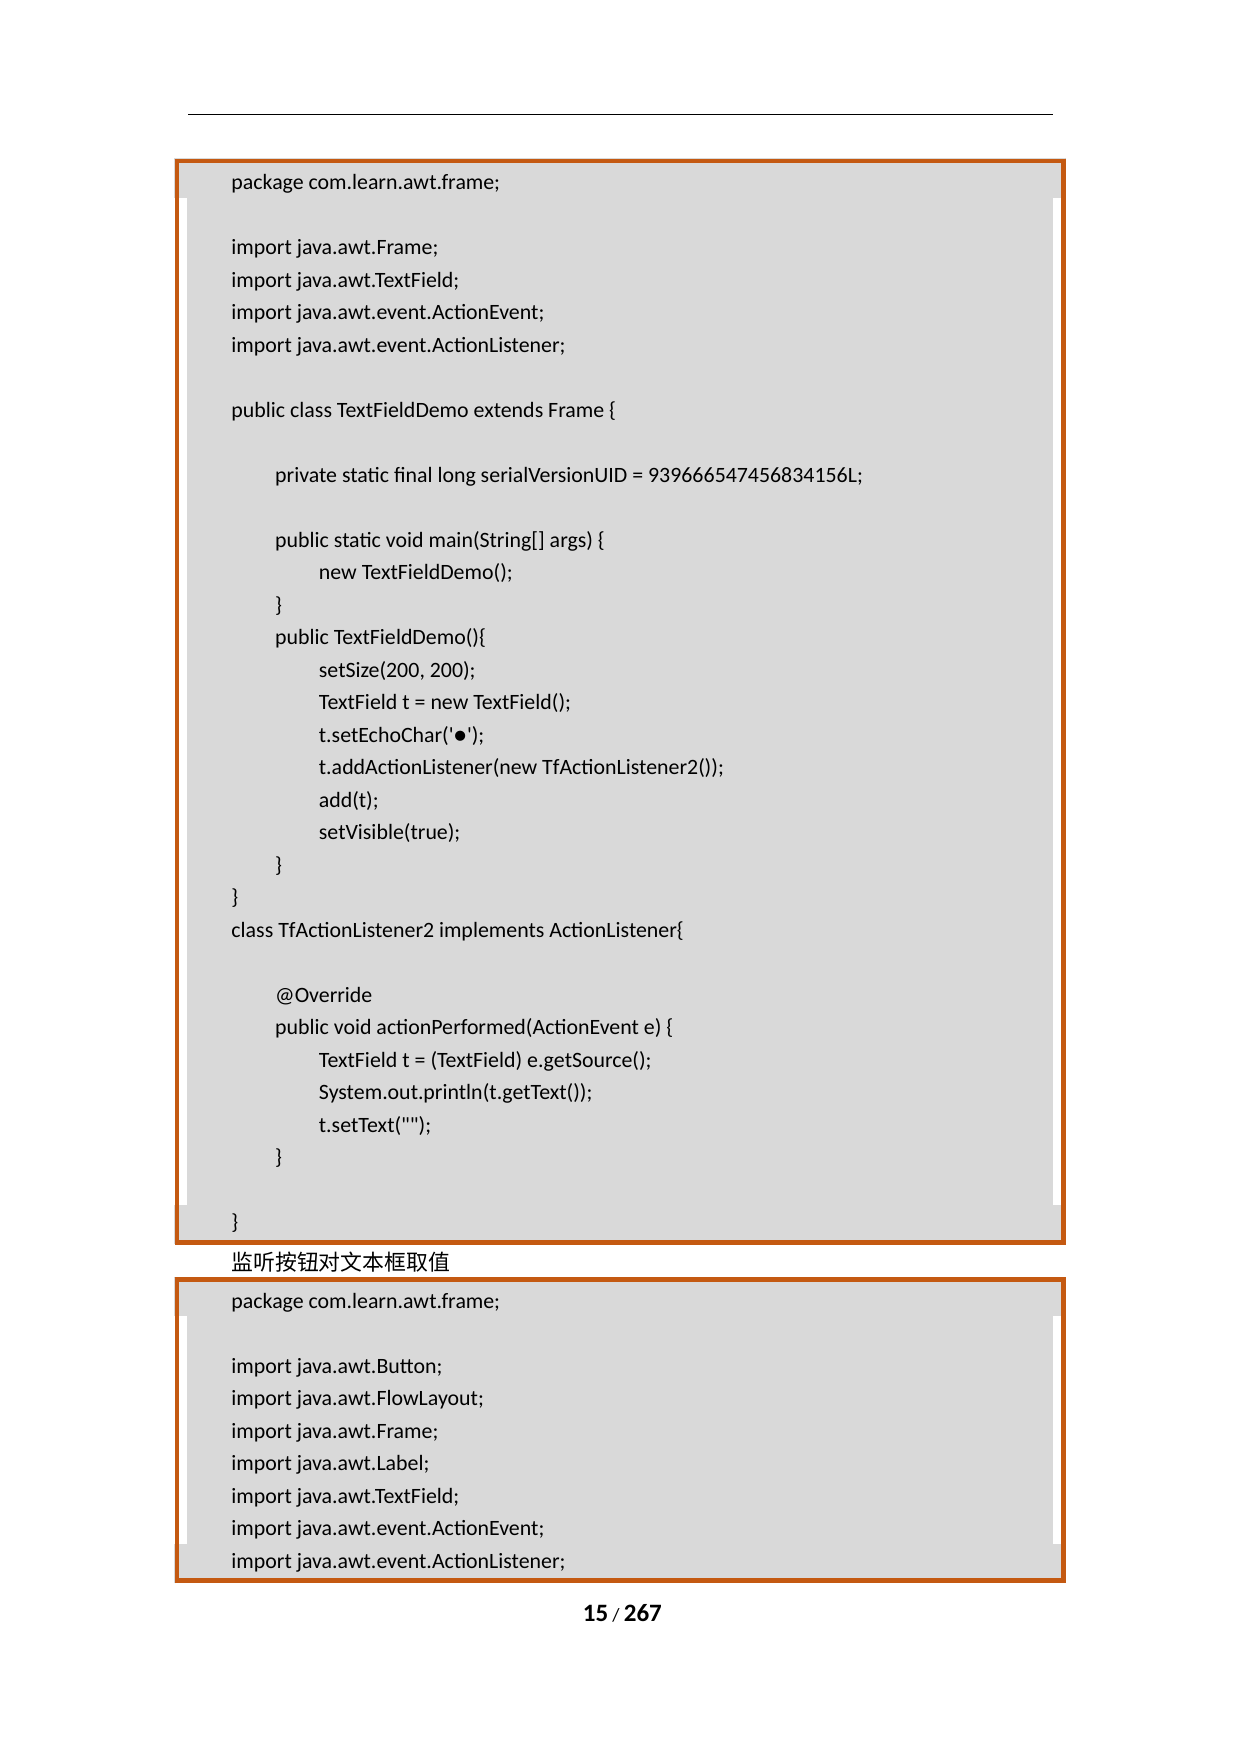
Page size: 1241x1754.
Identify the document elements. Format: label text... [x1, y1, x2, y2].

text System.out.println(t.getText()); [187, 1075, 1053, 1108]
text import java.awt.event.ActionListener; [187, 328, 1053, 360]
text t.setEchoChar('●'); [187, 718, 1053, 750]
text import java.awt.FlowLayout; [187, 1381, 1053, 1414]
text import java.awt.event.ActionEvent; [187, 1511, 1053, 1537]
text import java.awt.Frame; [187, 230, 1053, 263]
text new TextFieldDemo(); [187, 555, 1053, 588]
text import java.awt.event.ActionListener; [179, 1537, 1061, 1578]
text package com.learn.awt.frame; [179, 163, 1061, 198]
text public static void main(String[] args) { [187, 523, 1053, 555]
text } [187, 588, 1053, 620]
text import java.awt.event.ActionEvent; [187, 295, 1053, 328]
text } [179, 1198, 1061, 1240]
text import java.awt.Frame; [187, 1414, 1053, 1446]
text import java.awt.Button; [187, 1349, 1053, 1381]
text private static final long serialVersionUID = 939666547456834156L; [187, 458, 1053, 490]
text public void actionPerformed(ActionEvent e) { [187, 1010, 1053, 1043]
text t.setText(""); [187, 1108, 1053, 1140]
text TextField t = (TextField) e.getSource(); [187, 1043, 1053, 1075]
text } [187, 880, 1053, 913]
text import java.awt.TextField; [187, 263, 1053, 295]
text setVisible(true); [187, 815, 1053, 848]
text class TfActionListener2 implements ActionListener{ [187, 913, 1053, 945]
text import java.awt.Label; [187, 1446, 1053, 1479]
text public TextFieldDemo(){ [187, 620, 1053, 653]
text 监听按钮对文本框取值 [187, 1245, 1053, 1277]
text package com.learn.awt.frame; [179, 1282, 1061, 1316]
text t.addActionListener(new TfActionListener2()); [187, 750, 1053, 783]
text @Override [187, 978, 1053, 1010]
text } [187, 1140, 1053, 1173]
text setSize(200, 200); [187, 653, 1053, 685]
text public class TextFieldDemo extends Frame { [187, 393, 1053, 425]
text } [187, 848, 1053, 880]
text TextField t = new TextField(); [187, 685, 1053, 718]
text add(t); [187, 783, 1053, 815]
text import java.awt.TextField; [187, 1479, 1053, 1511]
